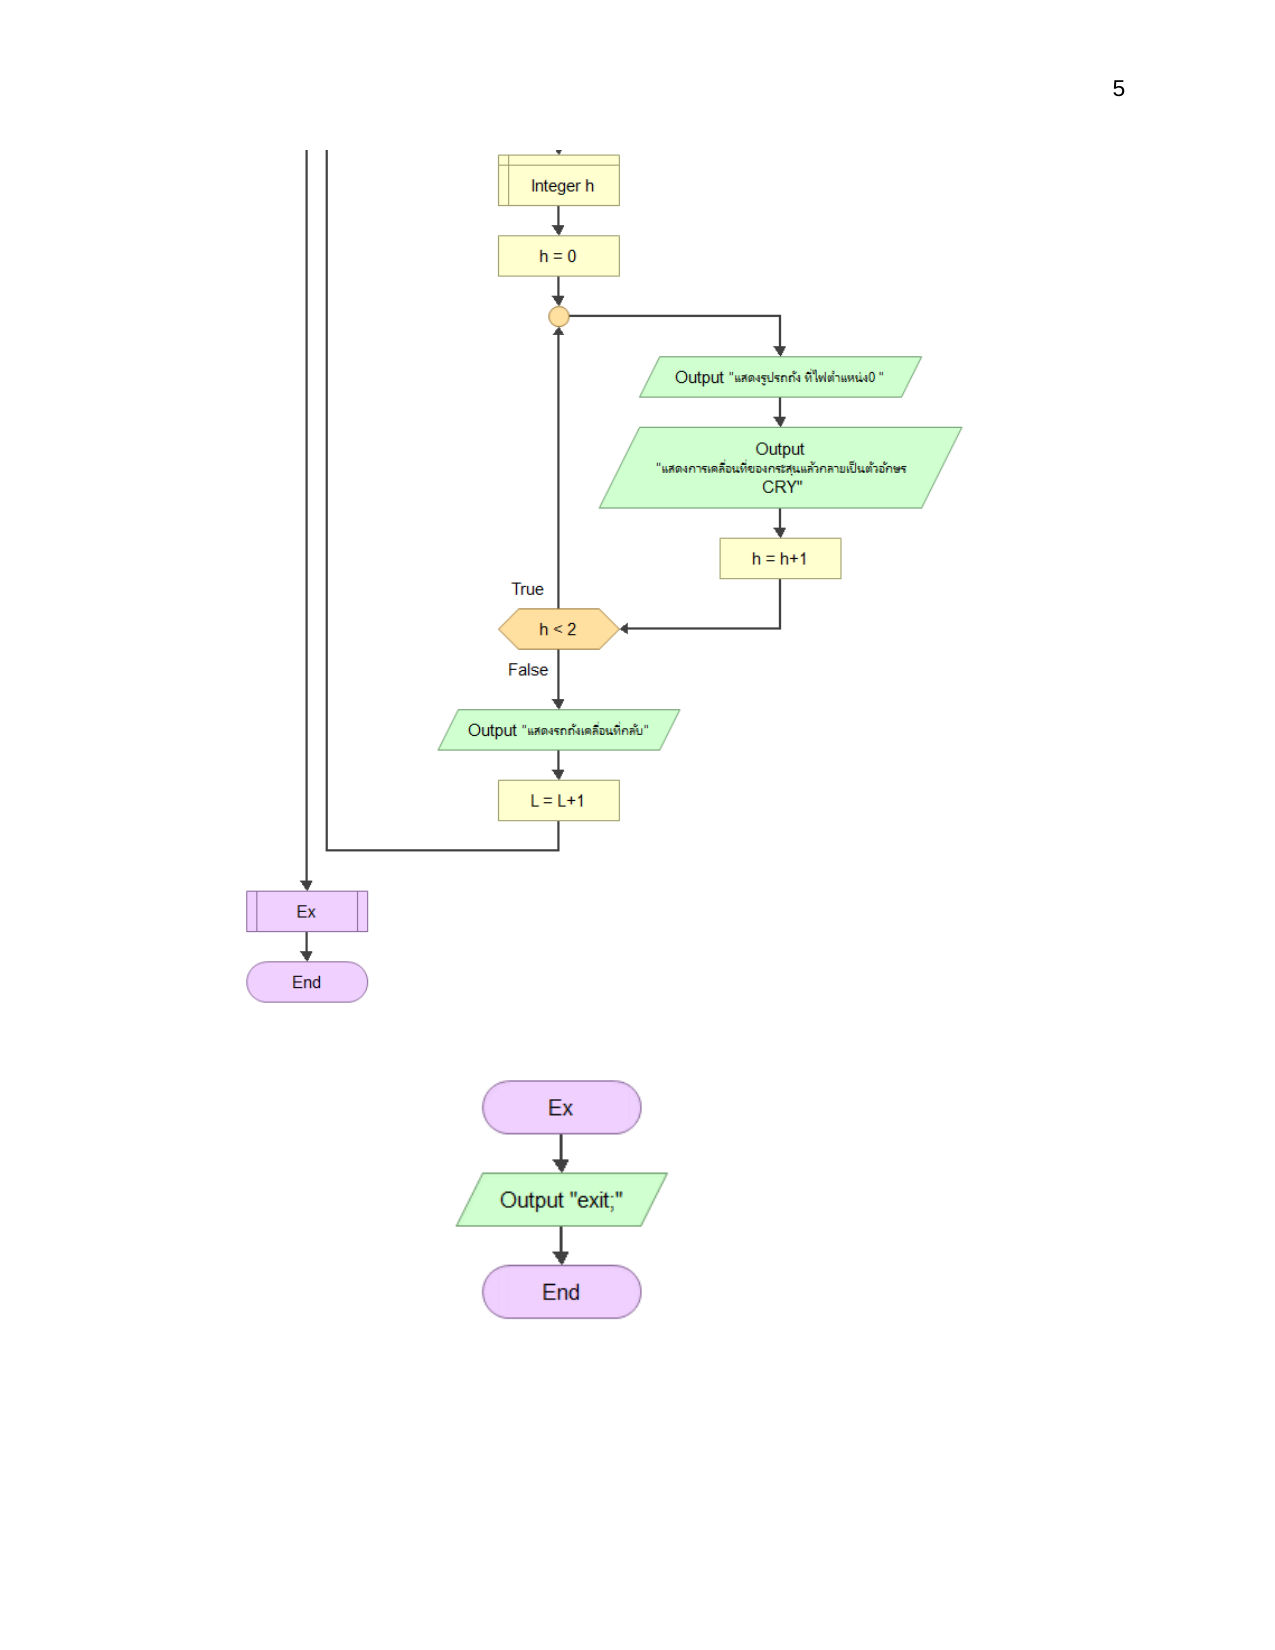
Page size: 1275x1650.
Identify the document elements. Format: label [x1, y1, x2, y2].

picture [150, 150, 977, 1005]
picture [150, 1060, 980, 1467]
